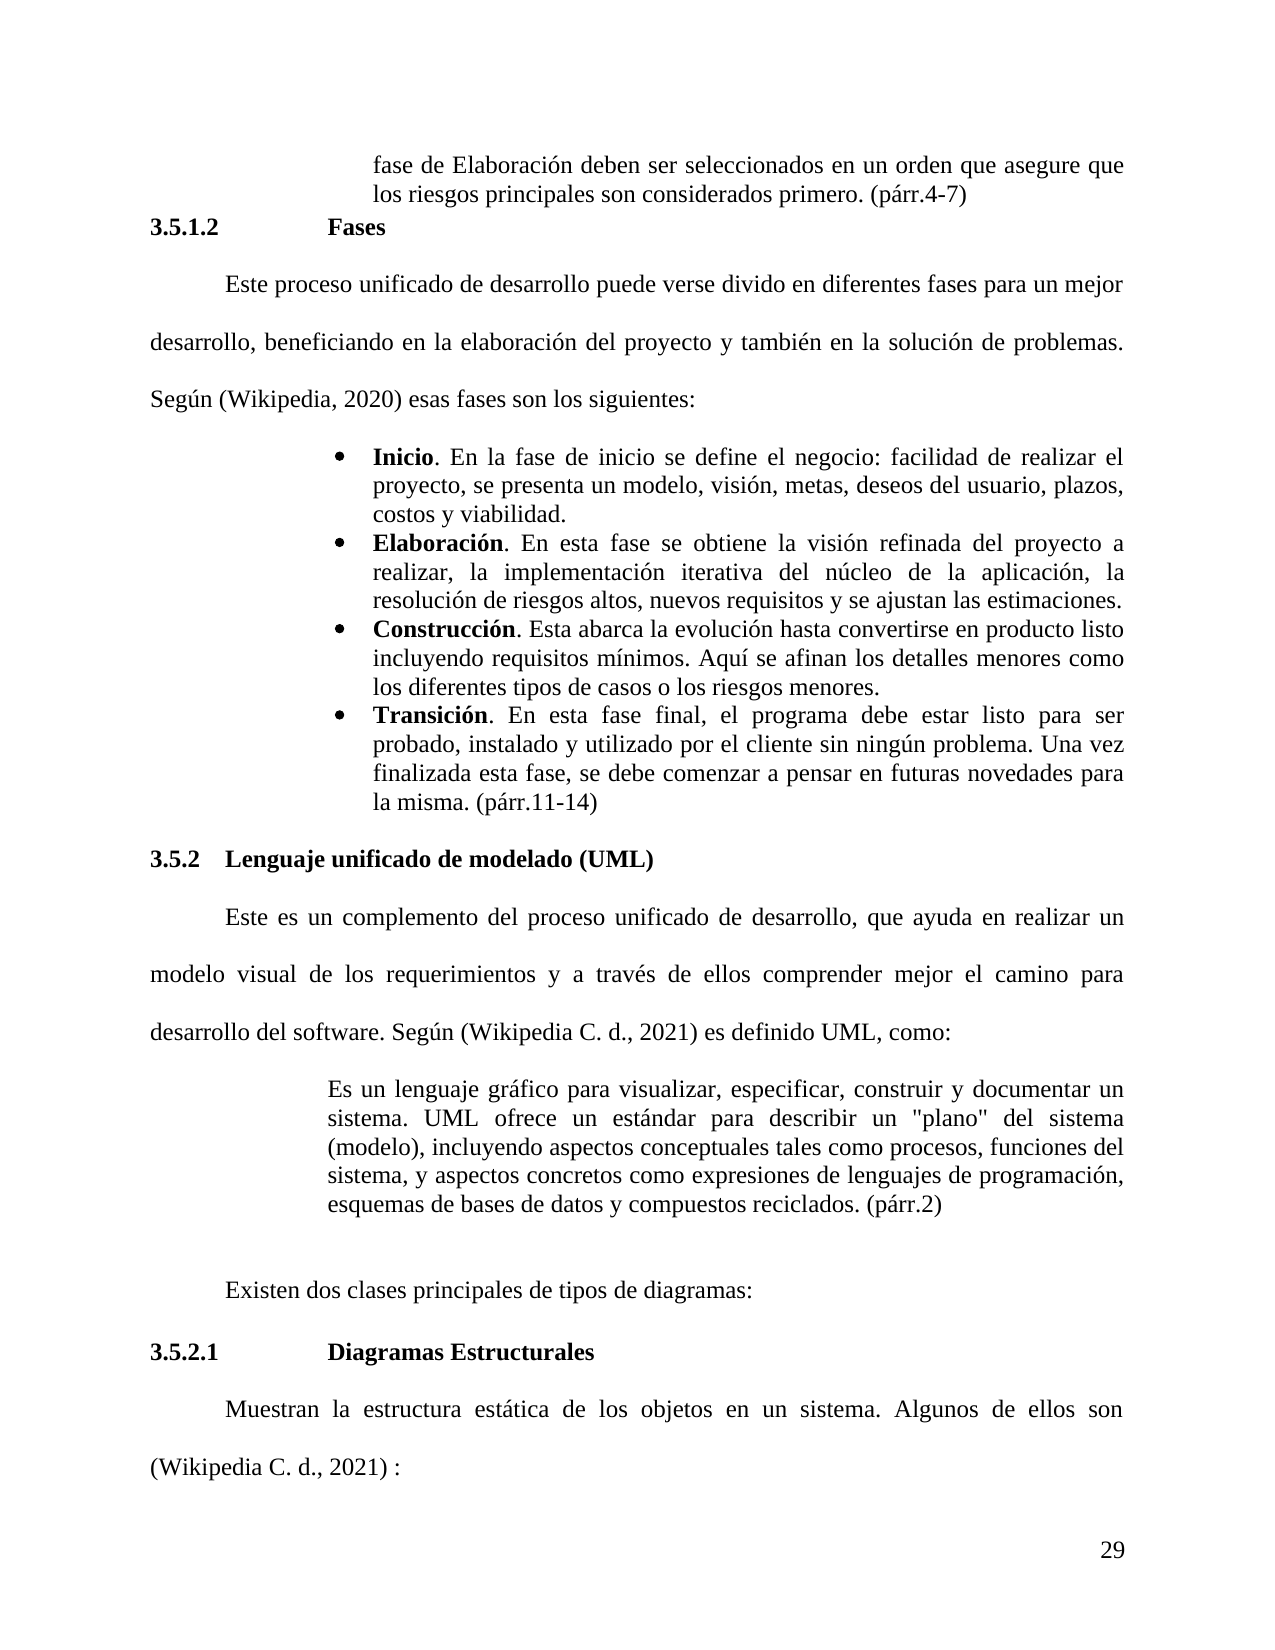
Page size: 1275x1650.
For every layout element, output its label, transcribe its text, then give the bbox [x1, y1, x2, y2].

list Es un lenguaje gráfico para visualizar, especificar, construir y documentar un sistema. UML ofrece un estándar para describir un "plano" del sistema (modelo), incluyendo aspectos conceptuales tales como procesos, funciones del sistema, y aspectos concretos como expresiones de lenguajes de programación, esquemas de bases de datos y compuestos reciclados. (párr.2) [327, 1074, 1125, 1218]
subtitle Fases [150, 212, 1125, 240]
list Construcción. Esta abarca la evolución hasta convertirse en producto listo incluyendo requisitos mínimos. Aquí se afinan los detalles menores como los diferentes tipos de casos o los riesgos menores. [335, 614, 1125, 700]
text Este proceso unificado de desarrollo puede verse divido en diferentes fases para un mejor desarrollo, beneficiando en la elaboración del proyecto y también en la solución de problemas. Según esas fases son los siguientes: [150, 269, 1125, 413]
subtitle Lenguaje unificado de modelado (UML) [150, 844, 1125, 873]
subtitle Diagramas Estructurales [150, 1337, 1125, 1366]
text Este es un complemento del proceso unificado de desarrollo, que ayuda en realizar un modelo visual de los requerimientos y a través de ellos comprender mejor el camino para desarrollo del software. Según es definido UML, como: [150, 902, 1125, 1045]
list Transición. En esta fase final, el programa debe estar listo para ser probado, instalado y utilizado por el cliente sin ningún problema. Una vez finalizada esta fase, se debe comenzar a pensar en futuras novedades para la misma. (párr.11-14) [335, 700, 1125, 815]
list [335, 150, 1125, 207]
text Existen dos clases principales de tipos de diagramas: [150, 1275, 1125, 1304]
text Muestran la estructura estática de los objetos en un sistema. Algunos de ellos son : [150, 1394, 1125, 1481]
list Elaboración. En esta fase se obtiene la visión refinada del proyecto a realizar, la implementación iterativa del núcleo de la aplicación, la resolución de riesgos altos, nuevos requisitos y se ajustan las estimaciones. [335, 528, 1125, 614]
list Inicio. En la fase de inicio se define el negocio: facilidad de realizar el proyecto, se presenta un modelo, visión, metas, deseos del usuario, plazos, costos y viabilidad. [335, 442, 1125, 528]
